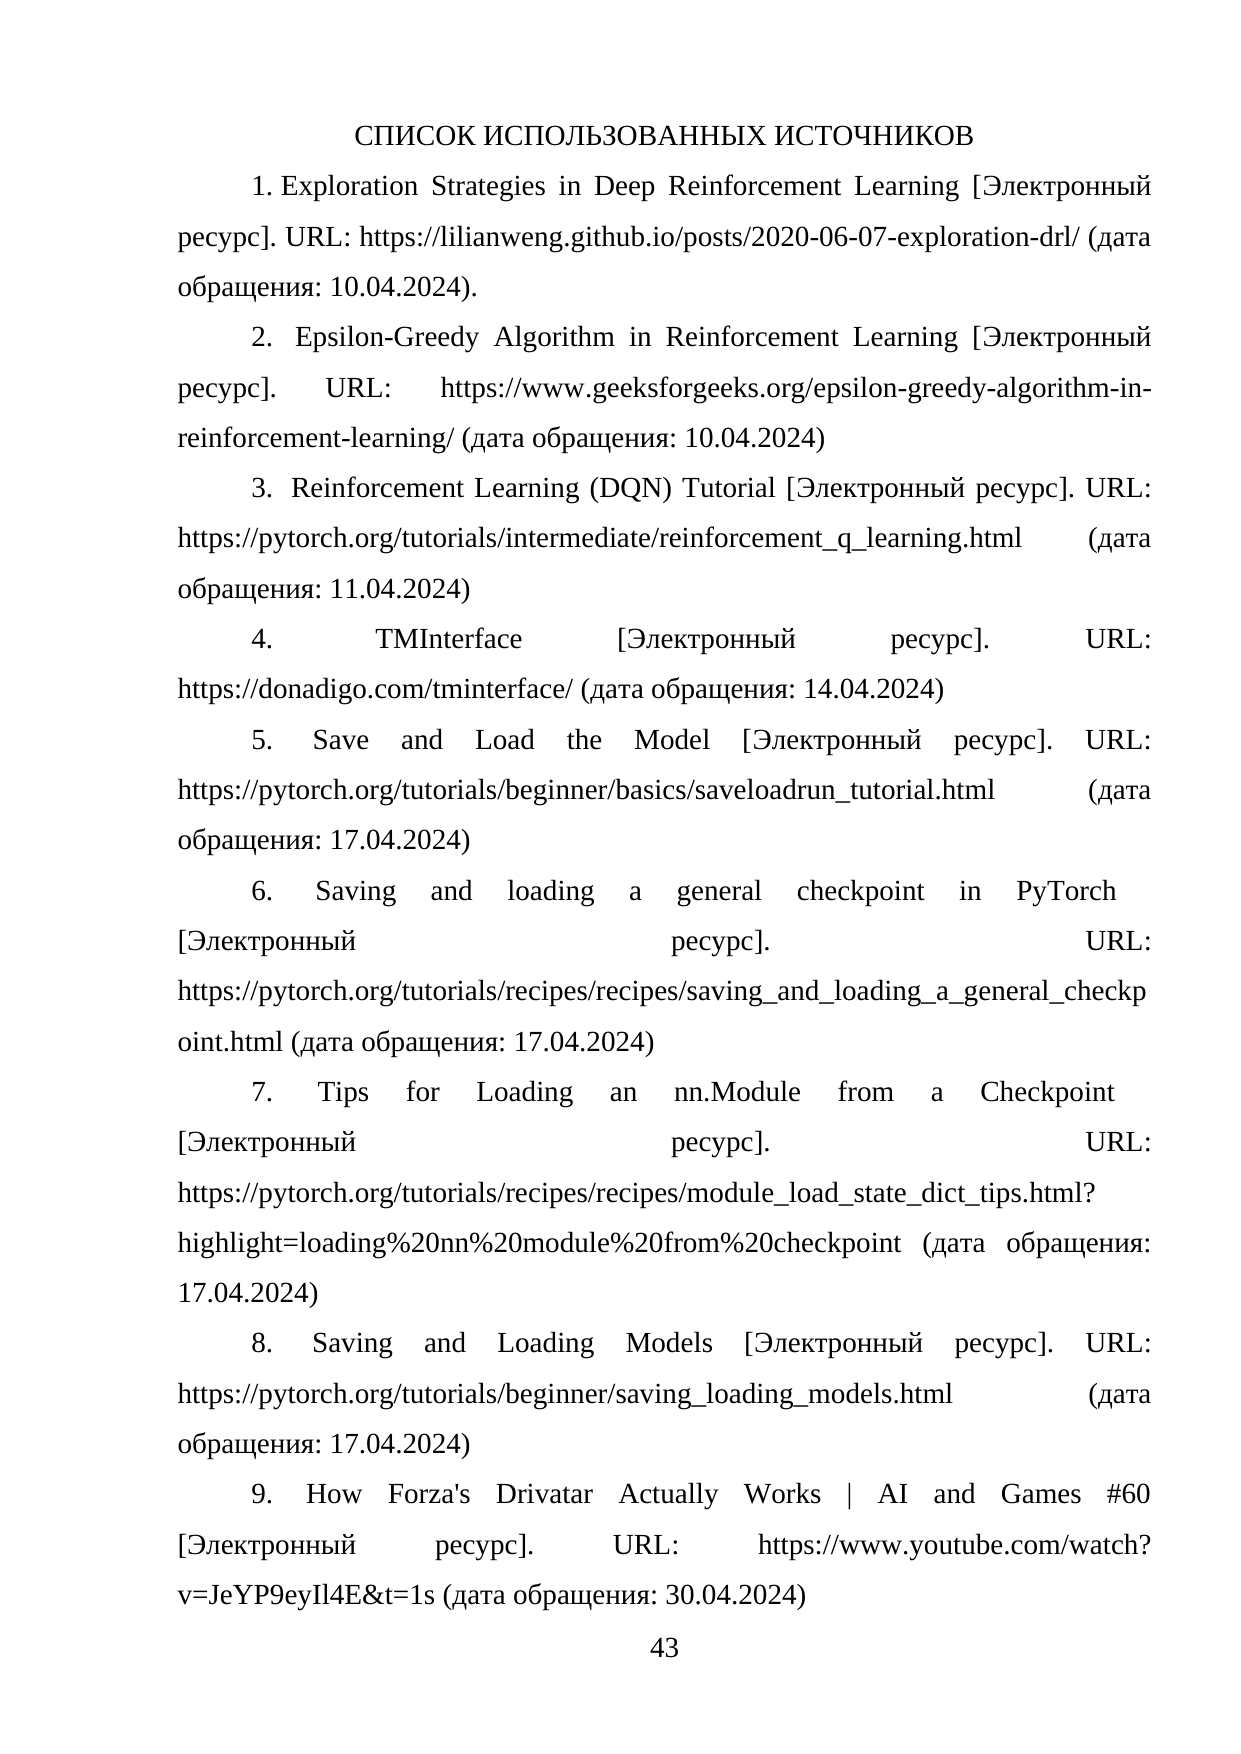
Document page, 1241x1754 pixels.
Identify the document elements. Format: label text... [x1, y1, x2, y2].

list Exploration Strategies in Deep Reinforcement Learning [Электронный ресурс]. URL: https://lilianweng.github.io/posts/2020-06-07-exploration-drl/ (дата обращения: 10.04.2024). [177, 168, 1152, 303]
list Epsilon-Greedy Algorithm in Reinforcement Learning [Электронный ресурс]. URL: https://www.geeksforgeeks.org/epsilon-greedy-algorithm-in-reinforcement-learning/ (дата обращения: 10.04.2024) [177, 319, 1152, 453]
list Save and Load the Model [Электронный ресурс]. URL: https://pytorch.org/tutorials/beginner/basics/saveloadrun_tutorial.html (дата обращения: 17.04.2024) [177, 722, 1152, 856]
subtitle Список использованных источников [177, 118, 1152, 152]
list Saving and Loading Models [Электронный ресурс]. URL: https://pytorch.org/tutorials/beginner/saving_loading_models.html (дата обращения: 17.04.2024) [177, 1326, 1152, 1460]
list TMInterface [Электронный ресурс]. URL: https://donadigo.com/tminterface/ (дата обращения: 14.04.2024) [177, 621, 1152, 705]
list Reinforcement Learning (DQN) Tutorial [Электронный ресурс]. URL: https://pytorch.org/tutorials/intermediate/reinforcement_q_learning.html (дата обращения: 11.04.2024) [177, 470, 1152, 604]
list Tips for Loading an nn.Module from a Checkpoint [Электронный ресурс]. URL: https://pytorch.org/tutorials/recipes/recipes/module_load_state_dict_tips.html?highlight=loading%20nn%20module%20from%20checkpoint (дата обращения: 17.04.2024) [177, 1074, 1152, 1309]
list Saving and loading a general checkpoint in PyTorch [Электронный ресурс]. URL: https://pytorch.org/tutorials/recipes/recipes/saving_and_loading_a_general_checkpoint.html (дата обращения: 17.04.2024) [177, 873, 1152, 1057]
list How Forza's Drivatar Actually Works | AI and Games #60 [Электронный ресурс]. URL: https://www.youtube.com/watch?v=JeYP9eyIl4E&t=1s (дата обращения: 30.04.2024) [177, 1477, 1152, 1611]
